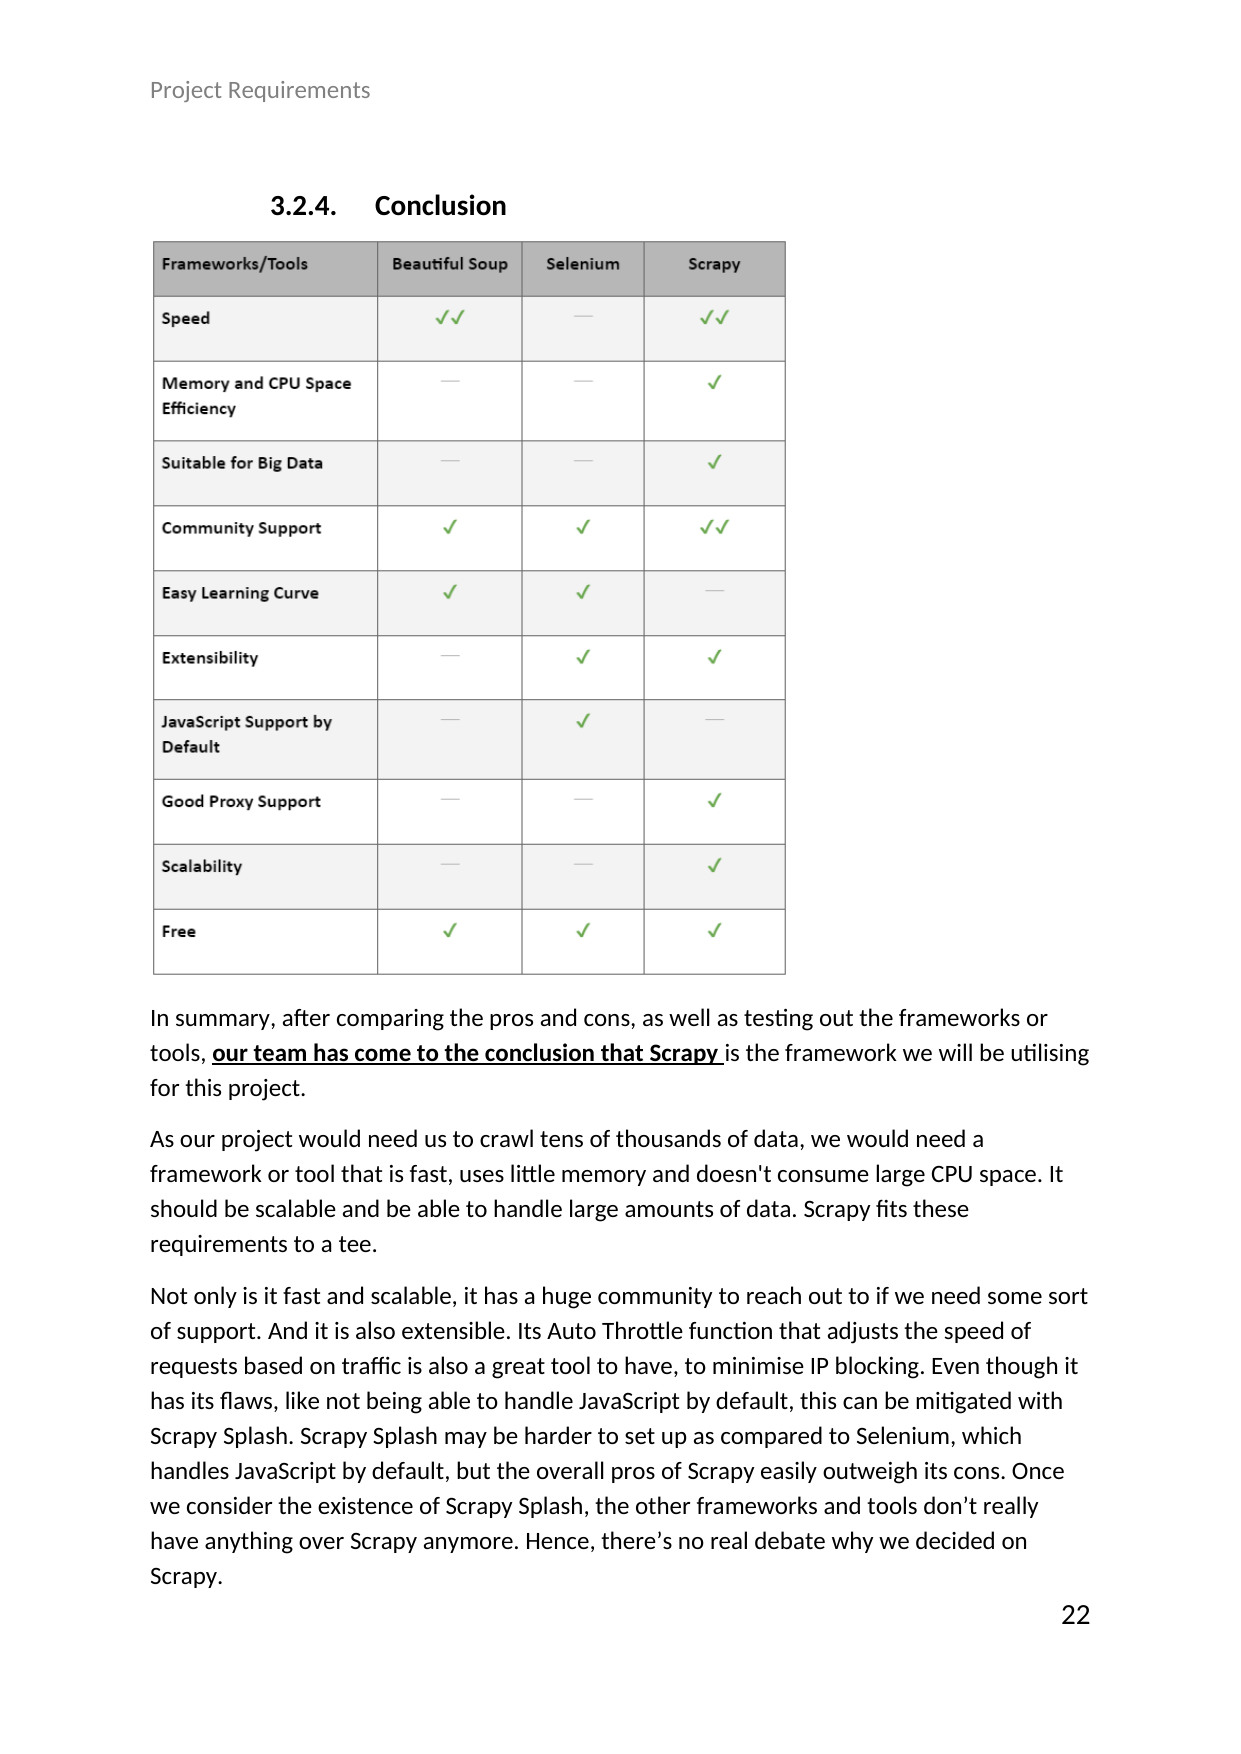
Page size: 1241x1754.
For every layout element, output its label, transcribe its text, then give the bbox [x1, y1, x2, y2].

subtitle Conclusion [337, 187, 1090, 223]
text In summary, after comparing the pros and cons, as well as testing out the frameworks or tools, our team has come to the conclusion that Scrapy is the framework we will be utilising for this project. [150, 1002, 1090, 1102]
text Not only is it fast and scalable, it has a huge community to reach out to if we need some sort of support. And it is also extensible. Its Auto Throttle function that adjusts the speed of requests based on traffic is also a great tool to have, to minimise IP blocking. Even though it has its flaws, like not being able to handle JavaScript by default, this can be mitigated with Scrapy Splash. Scrapy Splash may be harder to set up as compared to Selenium, which handles JavaScript by default, but the overall pros of Scrapy easily outweigh its cons. Once we consider the existence of Scrapy Splash, the other frameworks and tools don’t really have anything over Scrapy anymore. Hence, there’s no real debate why we decided on Scrapy. [150, 1280, 1090, 1591]
picture [150, 236, 789, 980]
text As our project would need us to crawl tens of thousands of data, we would need a framework or tool that is fast, uses little memory and doesn't consume large CPU space. It should be scalable and be able to handle large amounts of data. Scrapy fits these requirements to a tee. [150, 1124, 1090, 1259]
